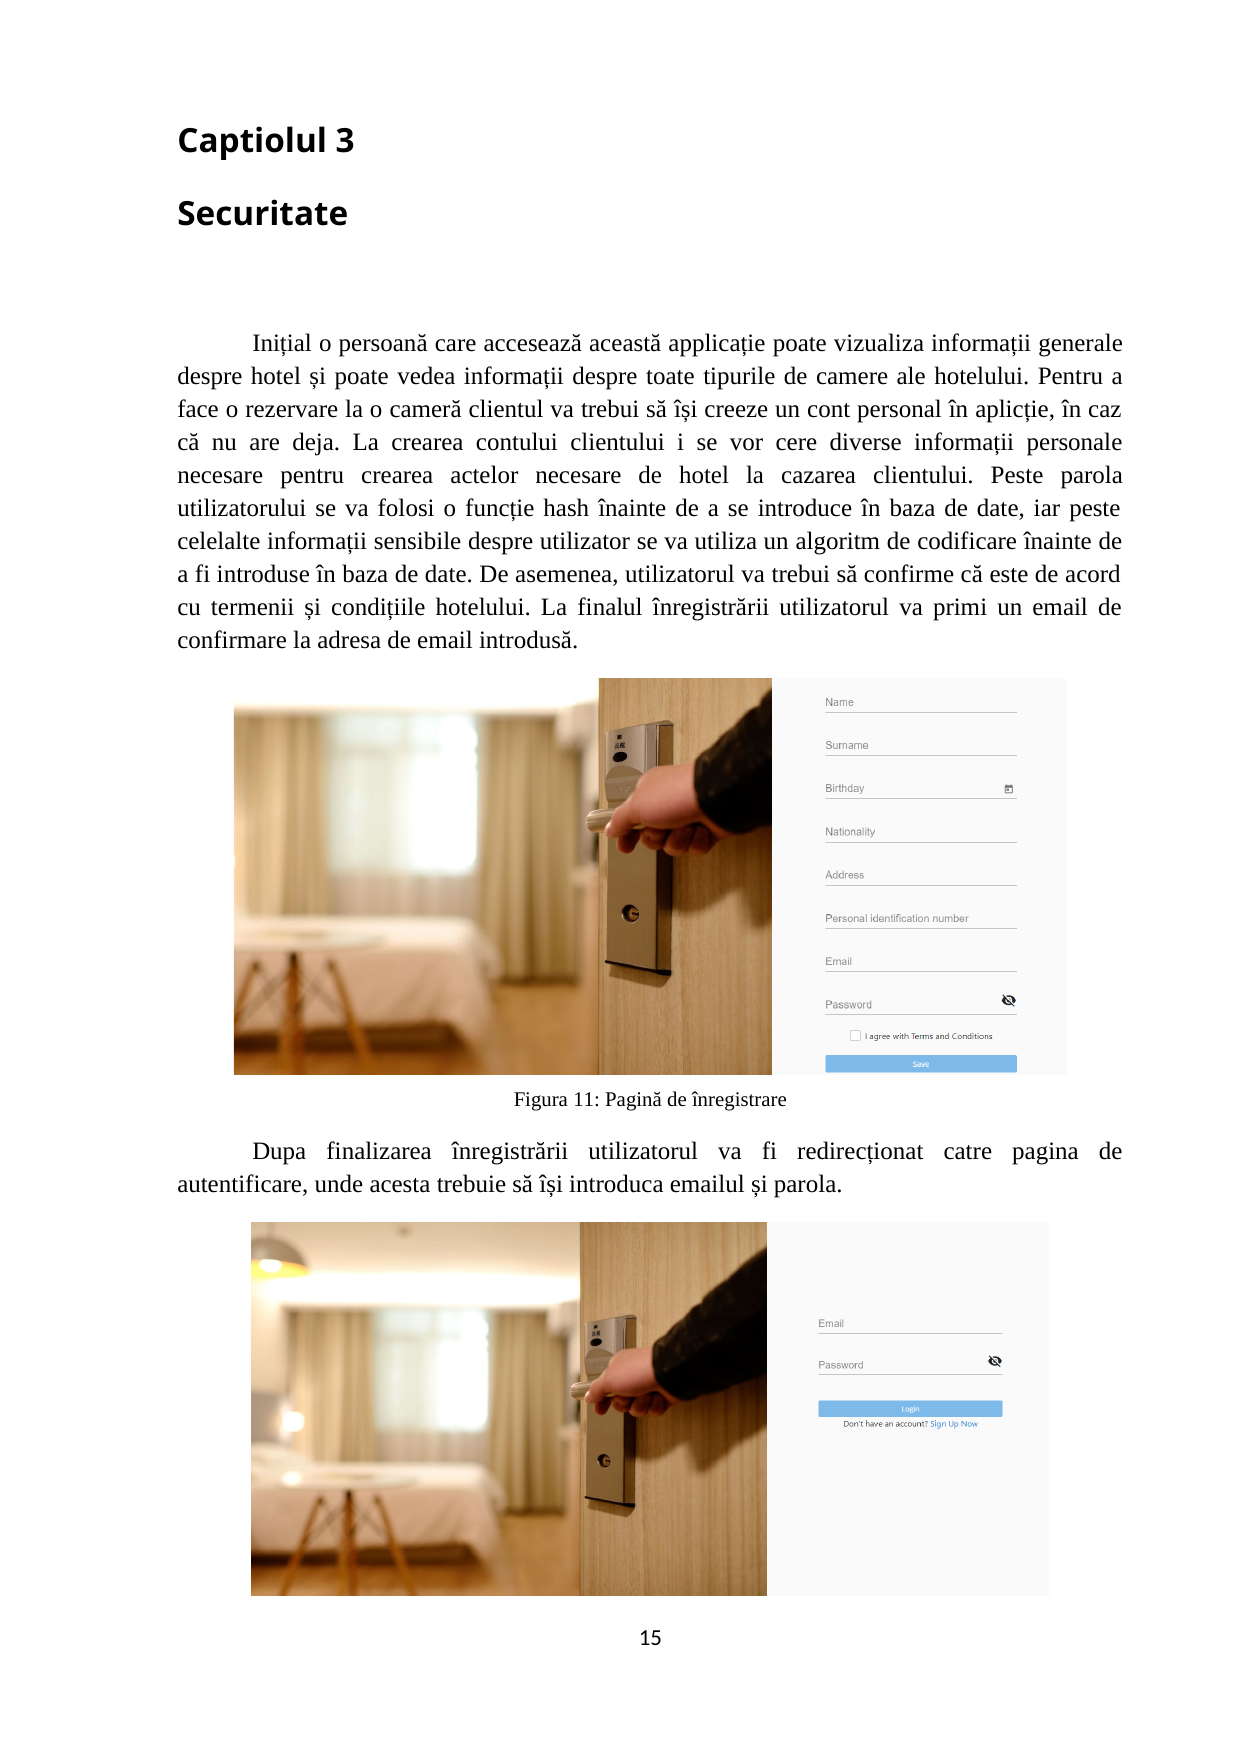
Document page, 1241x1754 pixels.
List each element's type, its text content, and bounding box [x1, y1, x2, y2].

text Captiolul 3 [177, 117, 1123, 162]
text Dupa finalizarea înregistrării utilizatorul va fi redirecționat catre pagina de autentificare, unde acesta trebuie să își introduca emailul și parola. [177, 1136, 1123, 1197]
text Figura 11: Pagină de înregistrare [177, 1087, 1123, 1111]
picture [251, 1222, 1050, 1596]
text Securitate [177, 190, 1123, 235]
text Inițial o persoană care accesează această applicație poate vizualiza informații generale despre hotel și poate vedea informații despre toate tipurile de camere ale hotelului. Pentru a face o rezervare la o cameră clientul va trebui să își creeze un cont personal în aplicție, în caz că nu are deja. La crearea contului clientului i se vor cere diverse informații personale necesare pentru crearea actelor necesare de hotel la cazarea clientului. Peste parola utilizatorului se va folosi o funcție hash înainte de a se introduce în baza de date, iar peste celelalte informații sensibile despre utilizator se va utiliza un algoritm de codificare înainte de a fi introduse în baza de date. De asemenea, utilizatorul va trebui să confirme că este de acord cu termenii și condițiile hotelului. La finalul înregistrării utilizatorul va primi un email de confirmare la adresa de email introdusă. [177, 328, 1123, 654]
picture [233, 678, 1067, 1075]
